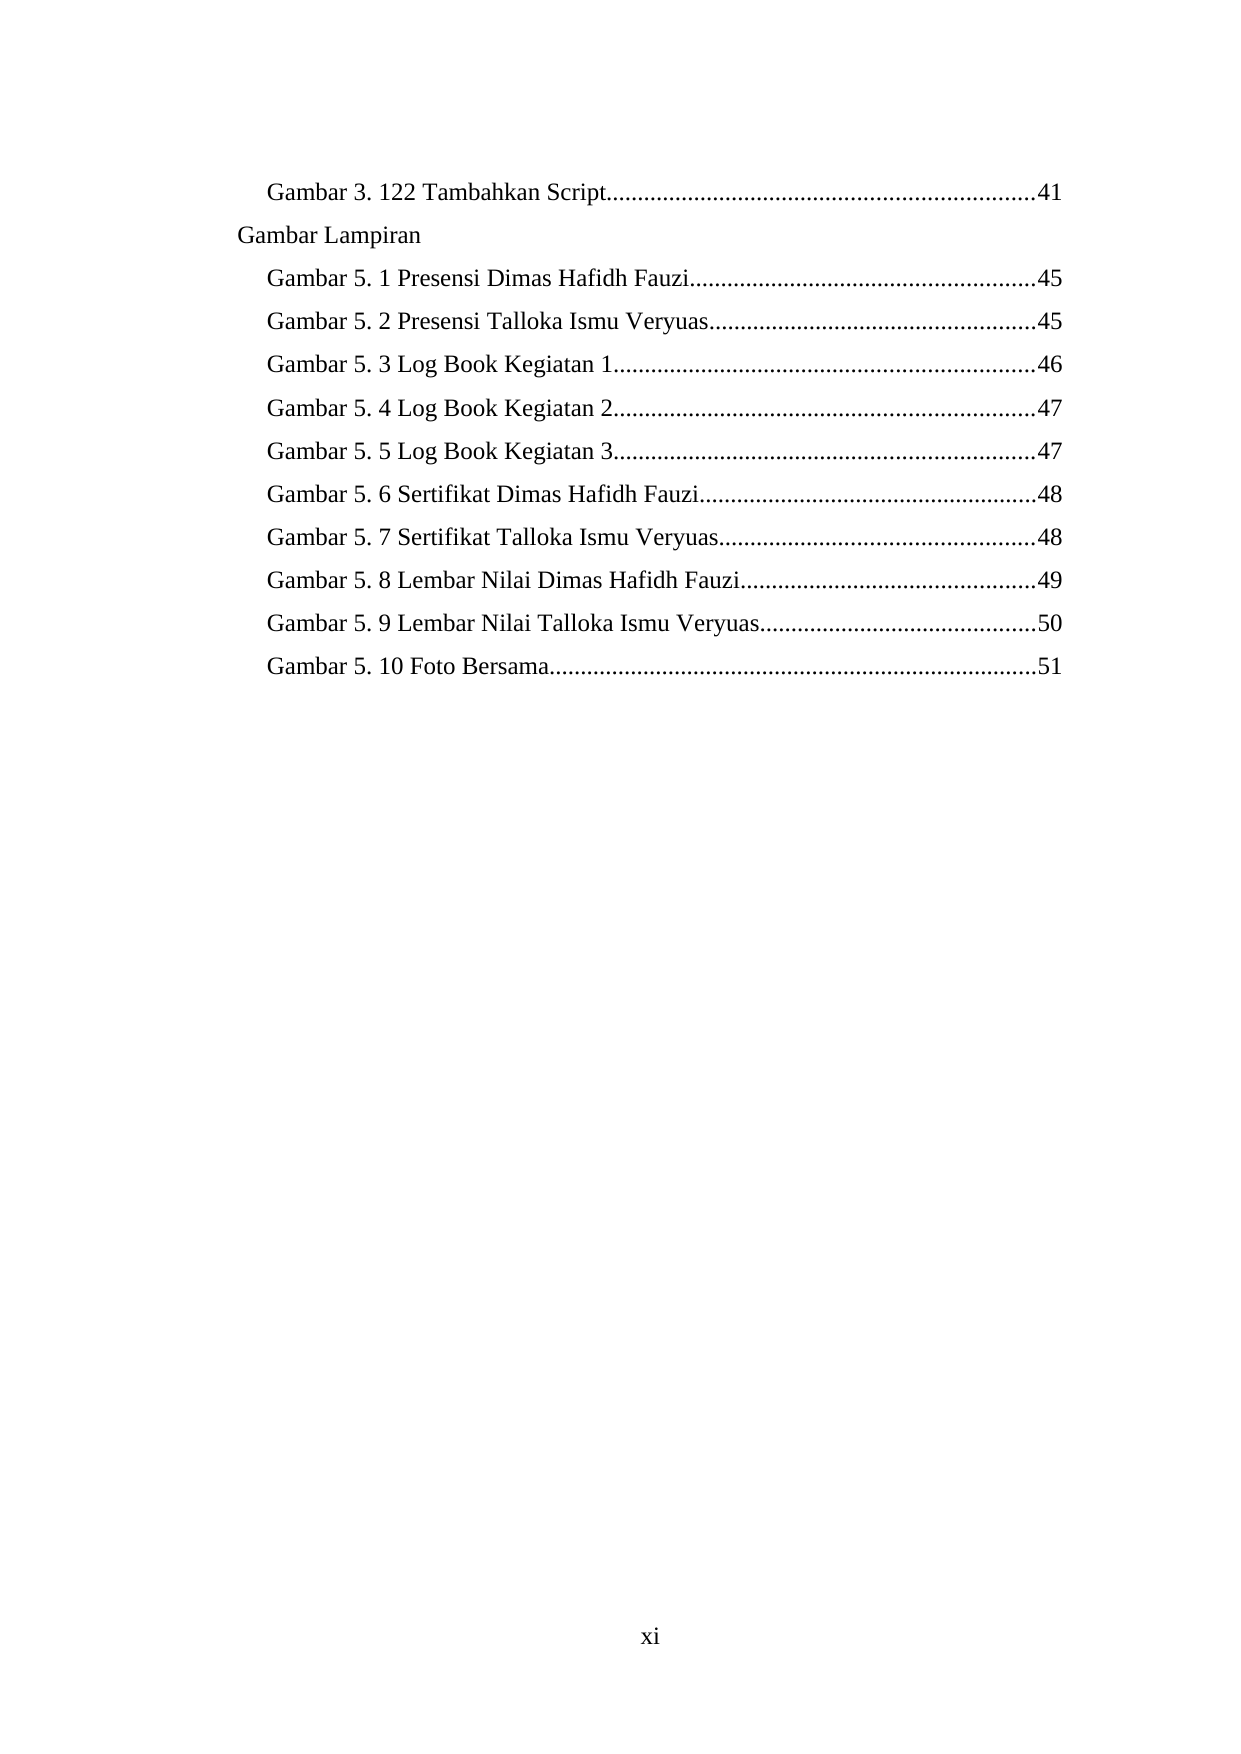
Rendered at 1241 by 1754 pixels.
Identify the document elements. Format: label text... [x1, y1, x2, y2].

text Gambar 5. 5 Log Book Kegiatan 3 47 [267, 436, 1063, 464]
text Gambar Lampiran [237, 220, 1063, 249]
text Gambar 5. 8 Lembar Nilai Dimas Hafidh Fauzi 49 [267, 565, 1063, 594]
text Gambar 5. 2 Presensi Talloka Ismu Veryuas 45 [267, 306, 1063, 335]
text Gambar 5. 6 Sertifikat Dimas Hafidh Fauzi 48 [267, 479, 1063, 508]
text Gambar 5. 7 Sertifikat Talloka Ismu Veryuas 48 [267, 522, 1063, 551]
text Gambar 5. 10 Foto Bersama 51 [267, 651, 1063, 680]
text Gambar 5. 4 Log Book Kegiatan 2 47 [267, 393, 1063, 421]
text Gambar 5. 3 Log Book Kegiatan 1 46 [267, 349, 1063, 378]
text Gambar 5. 1 Presensi Dimas Hafidh Fauzi 45 [267, 263, 1063, 292]
text Gambar 5. 9 Lembar Nilai Talloka Ismu Veryuas 50 [267, 608, 1063, 637]
text Gambar 3. 122 Tambahkan Script 41 [267, 177, 1063, 206]
